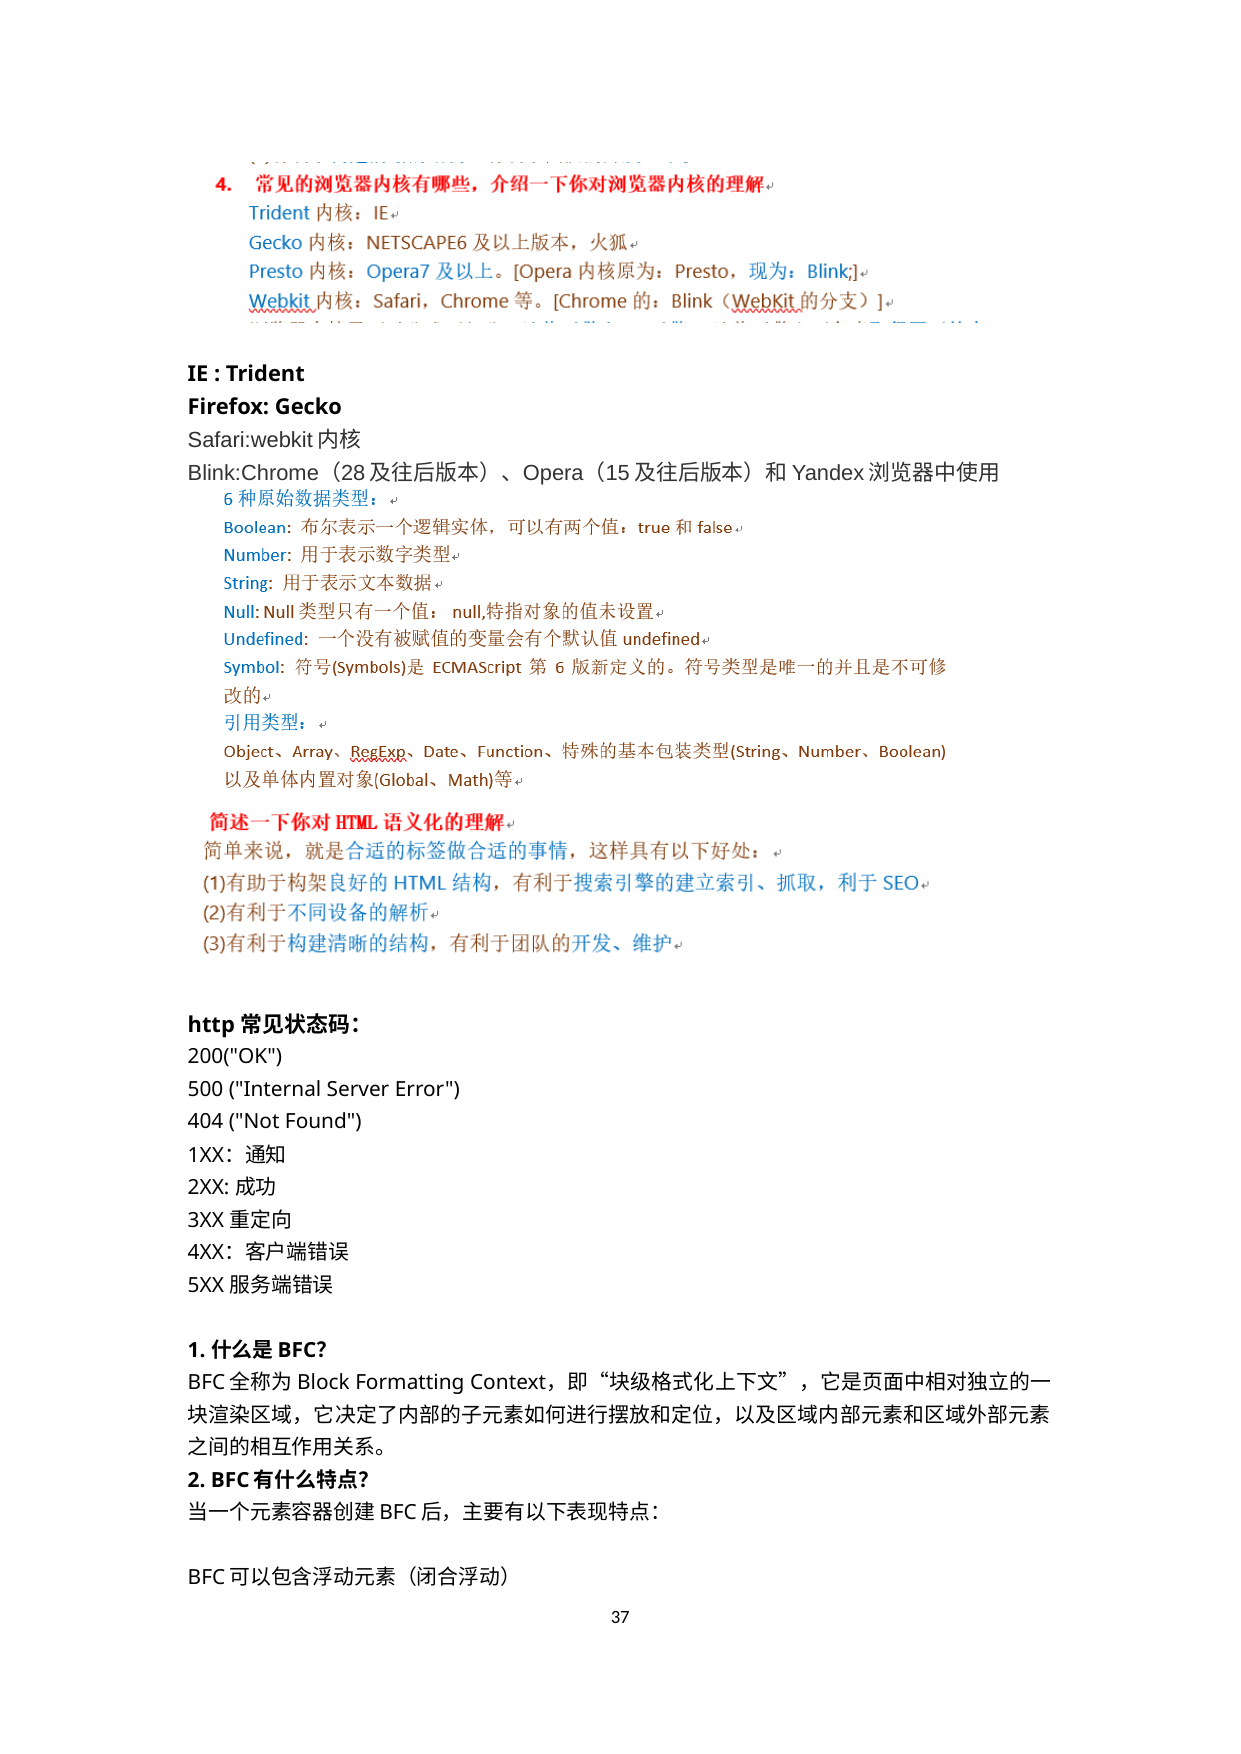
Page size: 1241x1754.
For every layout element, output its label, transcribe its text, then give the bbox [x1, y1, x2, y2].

text Safari:webkit内核 [187, 422, 1053, 454]
text Firefox: Gecko [187, 389, 1053, 422]
text BFC全称为Block Formatting Context，即“块级格式化上下文”，它是页面中相对独立的一块渲染区域，它决定了内部的子元素如何进行摆放和定位，以及区域内部元素和区域外部元素之间的相互作用关系。 [187, 1364, 1053, 1462]
picture [187, 812, 1053, 963]
text 当一个元素容器创建BFC后，主要有以下表现特点： [187, 1494, 1053, 1527]
text 5XX 服务端错误 [187, 1267, 1053, 1299]
text 3XX 重定向 [187, 1202, 1053, 1234]
text IE : Trident [187, 357, 1053, 389]
text Blink:Chrome（28及往后版本）、Opera（15及往后版本）和Yandex浏览器中使用 [187, 454, 1053, 487]
picture [187, 162, 1053, 323]
text 2. BFC有什么特点？ [187, 1462, 1053, 1494]
text 200("OK") [187, 1039, 1053, 1072]
text 1. 什么是BFC？ [187, 1332, 1053, 1364]
text BFC可以包含浮动元素（闭合浮动） [187, 1559, 1053, 1592]
text http 常见状态码： [187, 1007, 1053, 1039]
text 4XX：客户端错误 [187, 1234, 1053, 1267]
text 2XX: 成功 [187, 1169, 1053, 1202]
text 404 ("Not Found") [187, 1104, 1053, 1137]
text 1XX：通知 [187, 1137, 1053, 1169]
picture [187, 487, 1053, 797]
text 500 ("Internal Server Error") [187, 1072, 1053, 1104]
